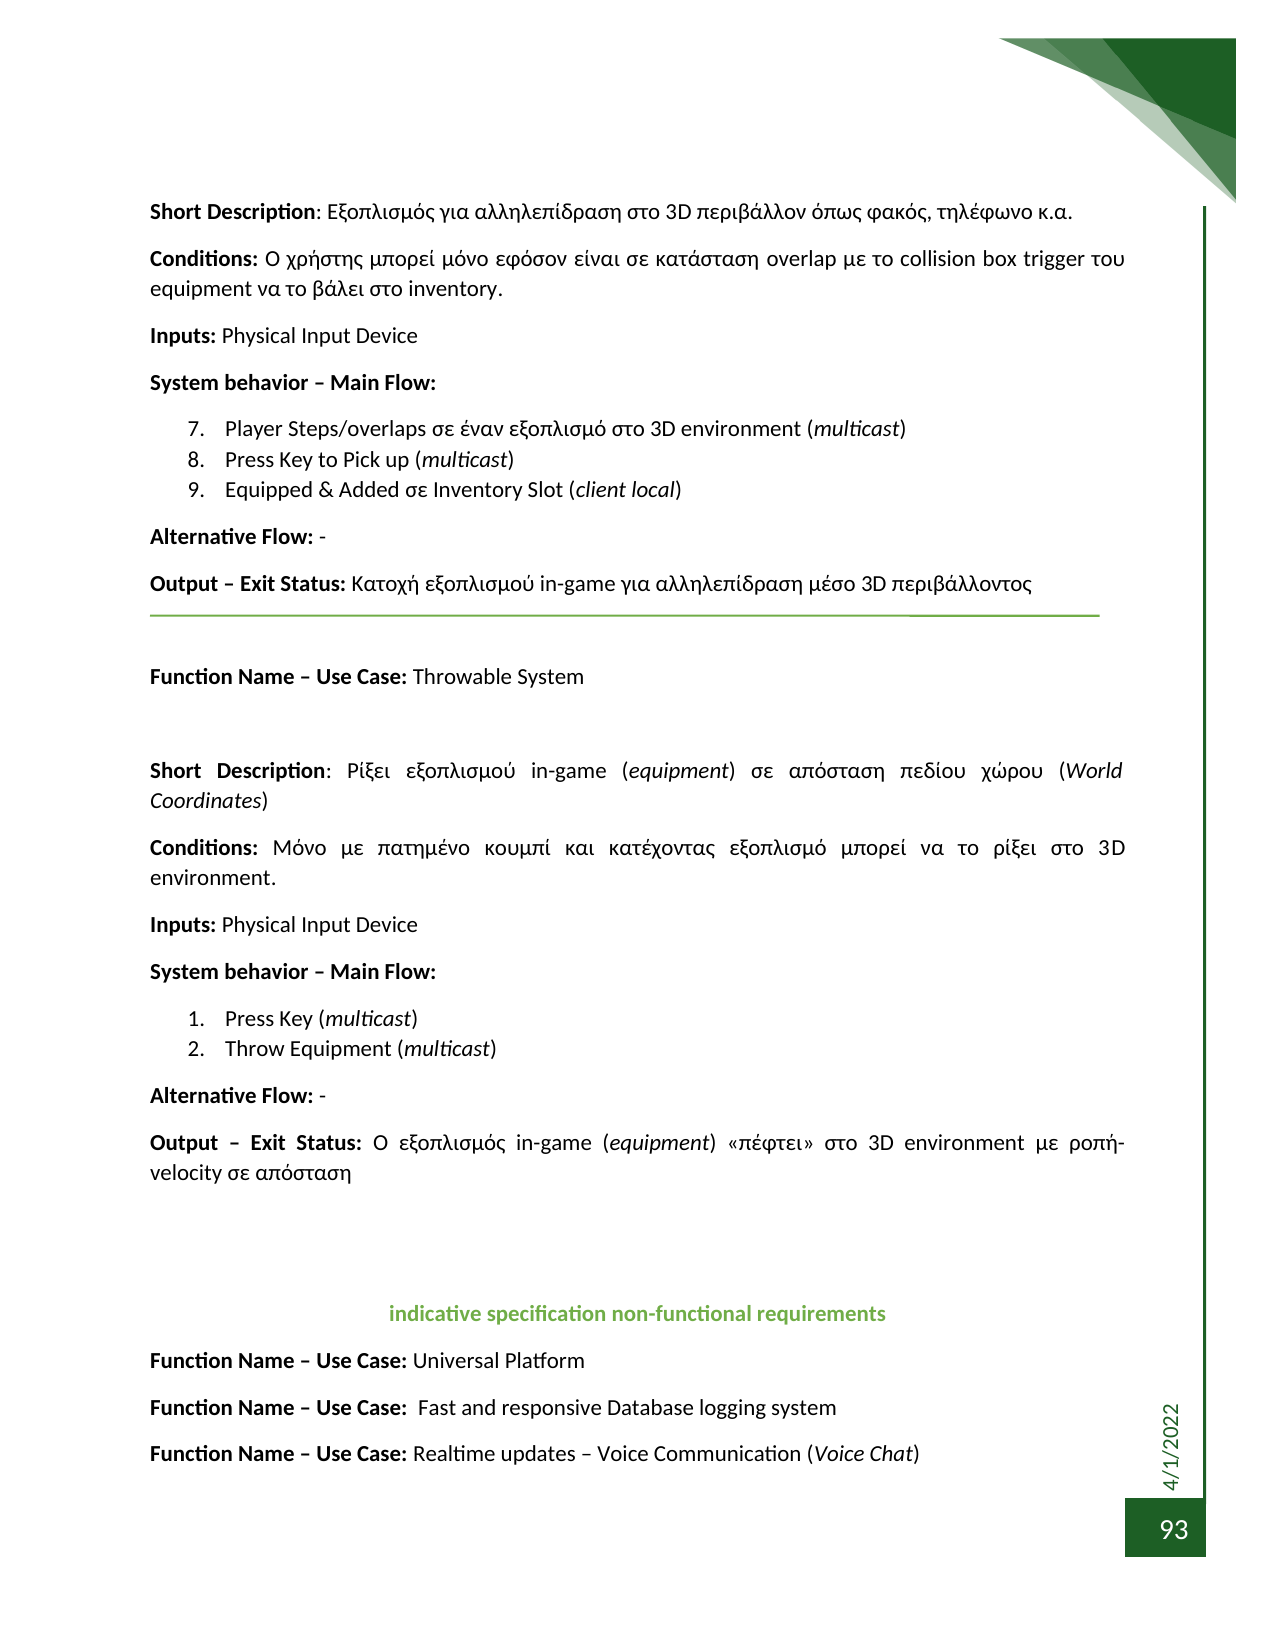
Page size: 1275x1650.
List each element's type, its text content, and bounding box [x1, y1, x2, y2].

list Throw Equipment (multicast) [187, 1034, 1125, 1062]
text Alternative Flow: - [150, 1081, 1125, 1109]
picture [997, 38, 1236, 204]
text System behavior – Main Flow: [150, 368, 1125, 396]
text Alternative Flow: - [150, 522, 1125, 550]
text Short Description: Εξοπλισμός για αλληλεπίδραση στο 3D περιβάλλον όπως φακός, τηλέφωνο κ.α. [150, 197, 1125, 225]
text Short Description: Ρίξει εξοπλισμού in-game (equipment) σε απόσταση πεδίου χώρου (World Coordinates) [150, 756, 1125, 814]
text Conditions: Ο χρήστης μπορεί μόνο εφόσον είναι σε κατάσταση overlap με το collision box trigger του equipment να το βάλει στο inventory. [150, 244, 1125, 302]
text Function Name – Use Case: Throwable System [150, 662, 1125, 691]
text Inputs: Physical Input Device [150, 321, 1125, 349]
list Equipped & Added σε Inventory Slot (client local) [187, 475, 1125, 503]
text Function Name – Use Case: Universal Platform [150, 1346, 1125, 1374]
text System behavior – Main Flow: [150, 957, 1125, 985]
text Function Name – Use Case: Realtime updates – Voice Communication (Voice Chat) [150, 1439, 1125, 1468]
text Output – Exit Status: Ο εξοπλισμός in-game (equipment) «πέφτει» στο 3D environment με ροπή-velocity σε απόσταση [150, 1128, 1125, 1186]
list Press Key (multicast) [187, 1004, 1125, 1032]
list Press Key to Pick up (multicast) [187, 445, 1125, 473]
text Function Name – Use Case: Fast and responsive Database logging system [150, 1393, 1125, 1421]
text indicative specification non-functional requirements [150, 1299, 1125, 1327]
text Inputs: Physical Input Device [150, 910, 1125, 938]
text Output – Exit Status: Κατοχή εξοπλισμού in-game για αλληλεπίδραση μέσο 3D περιβάλλοντος [150, 569, 1125, 597]
list Player Steps/overlaps σε έναν εξοπλισμό στο 3D environment (multicast) [187, 414, 1125, 443]
text Conditions: Μόνο με πατημένο κουμπί και κατέχοντας εξοπλισμό μπορεί να το ρίξει στο 3D environment. [150, 833, 1125, 892]
